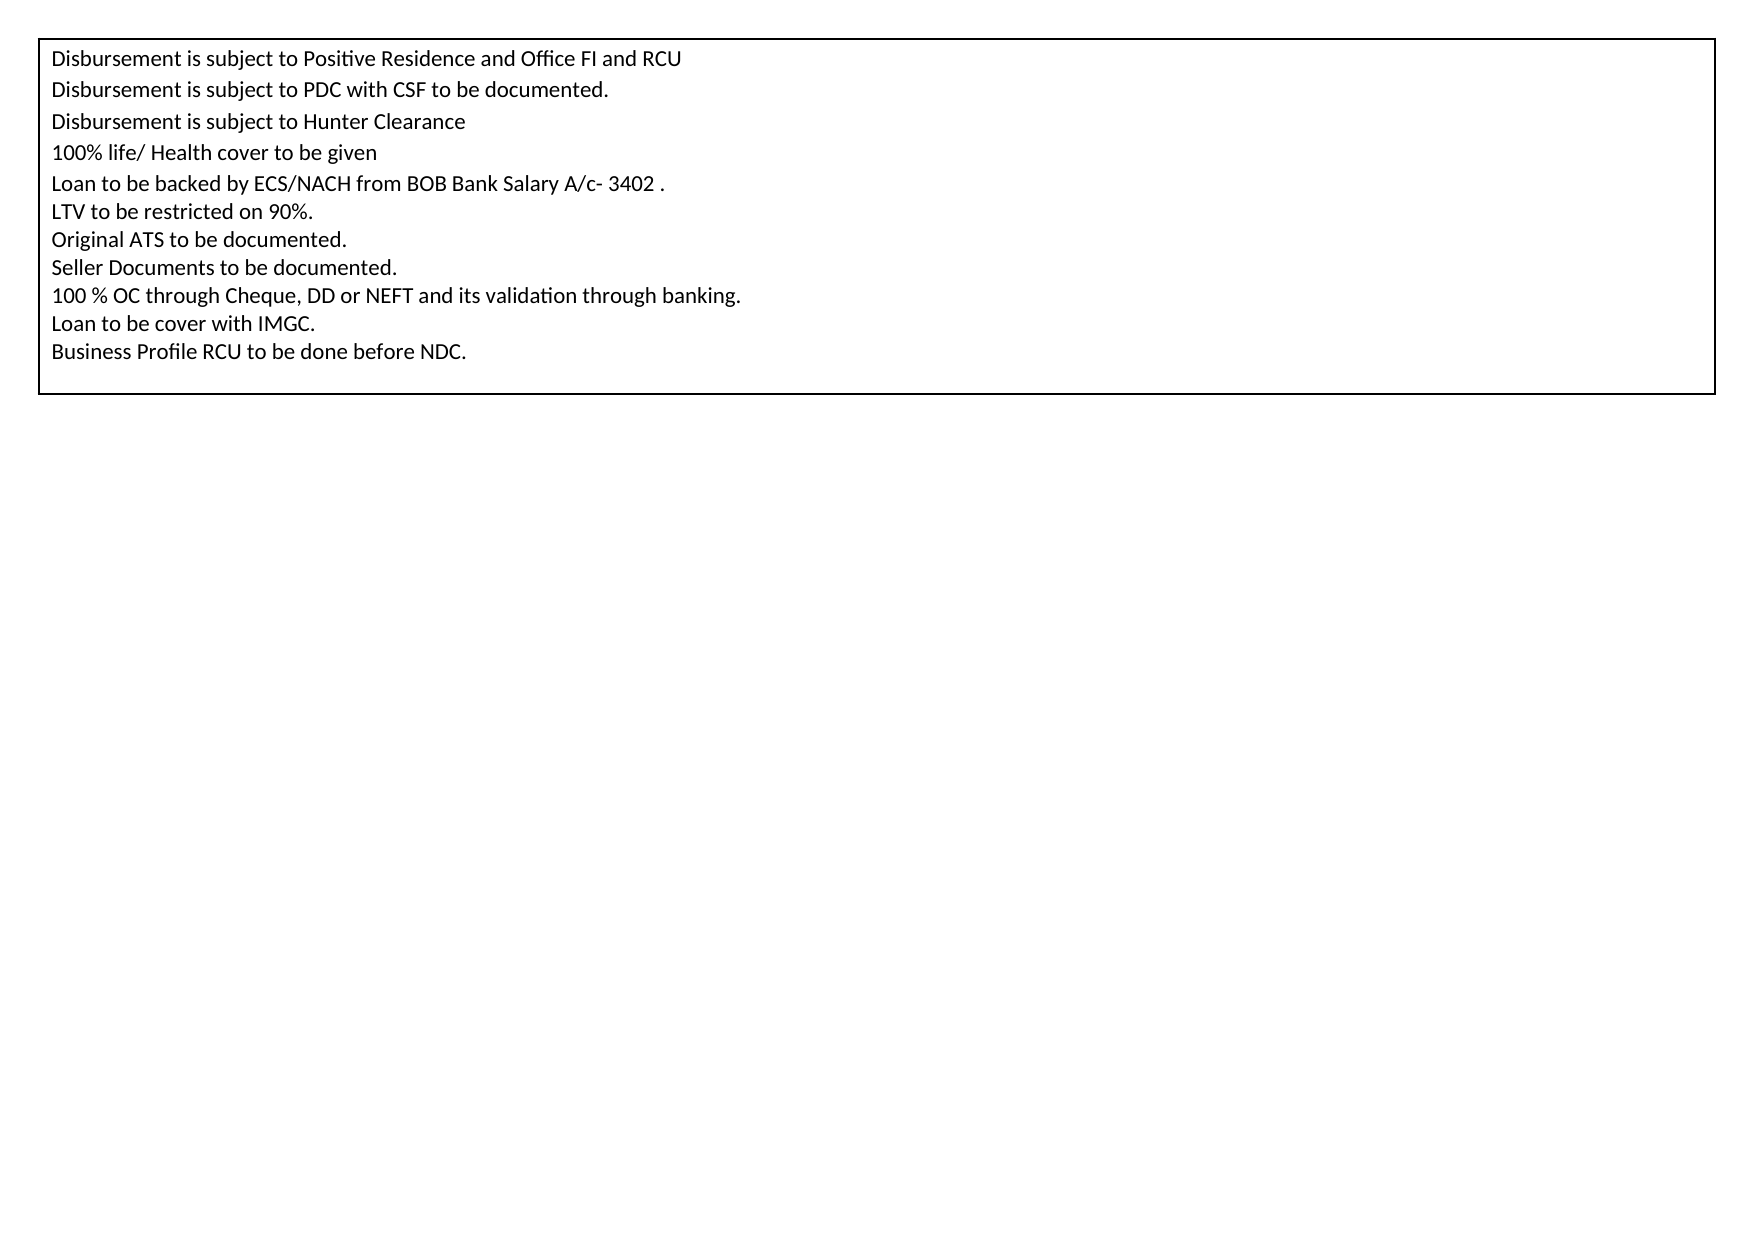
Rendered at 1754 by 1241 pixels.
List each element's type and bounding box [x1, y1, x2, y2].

table_cell [40, 40, 1714, 392]
